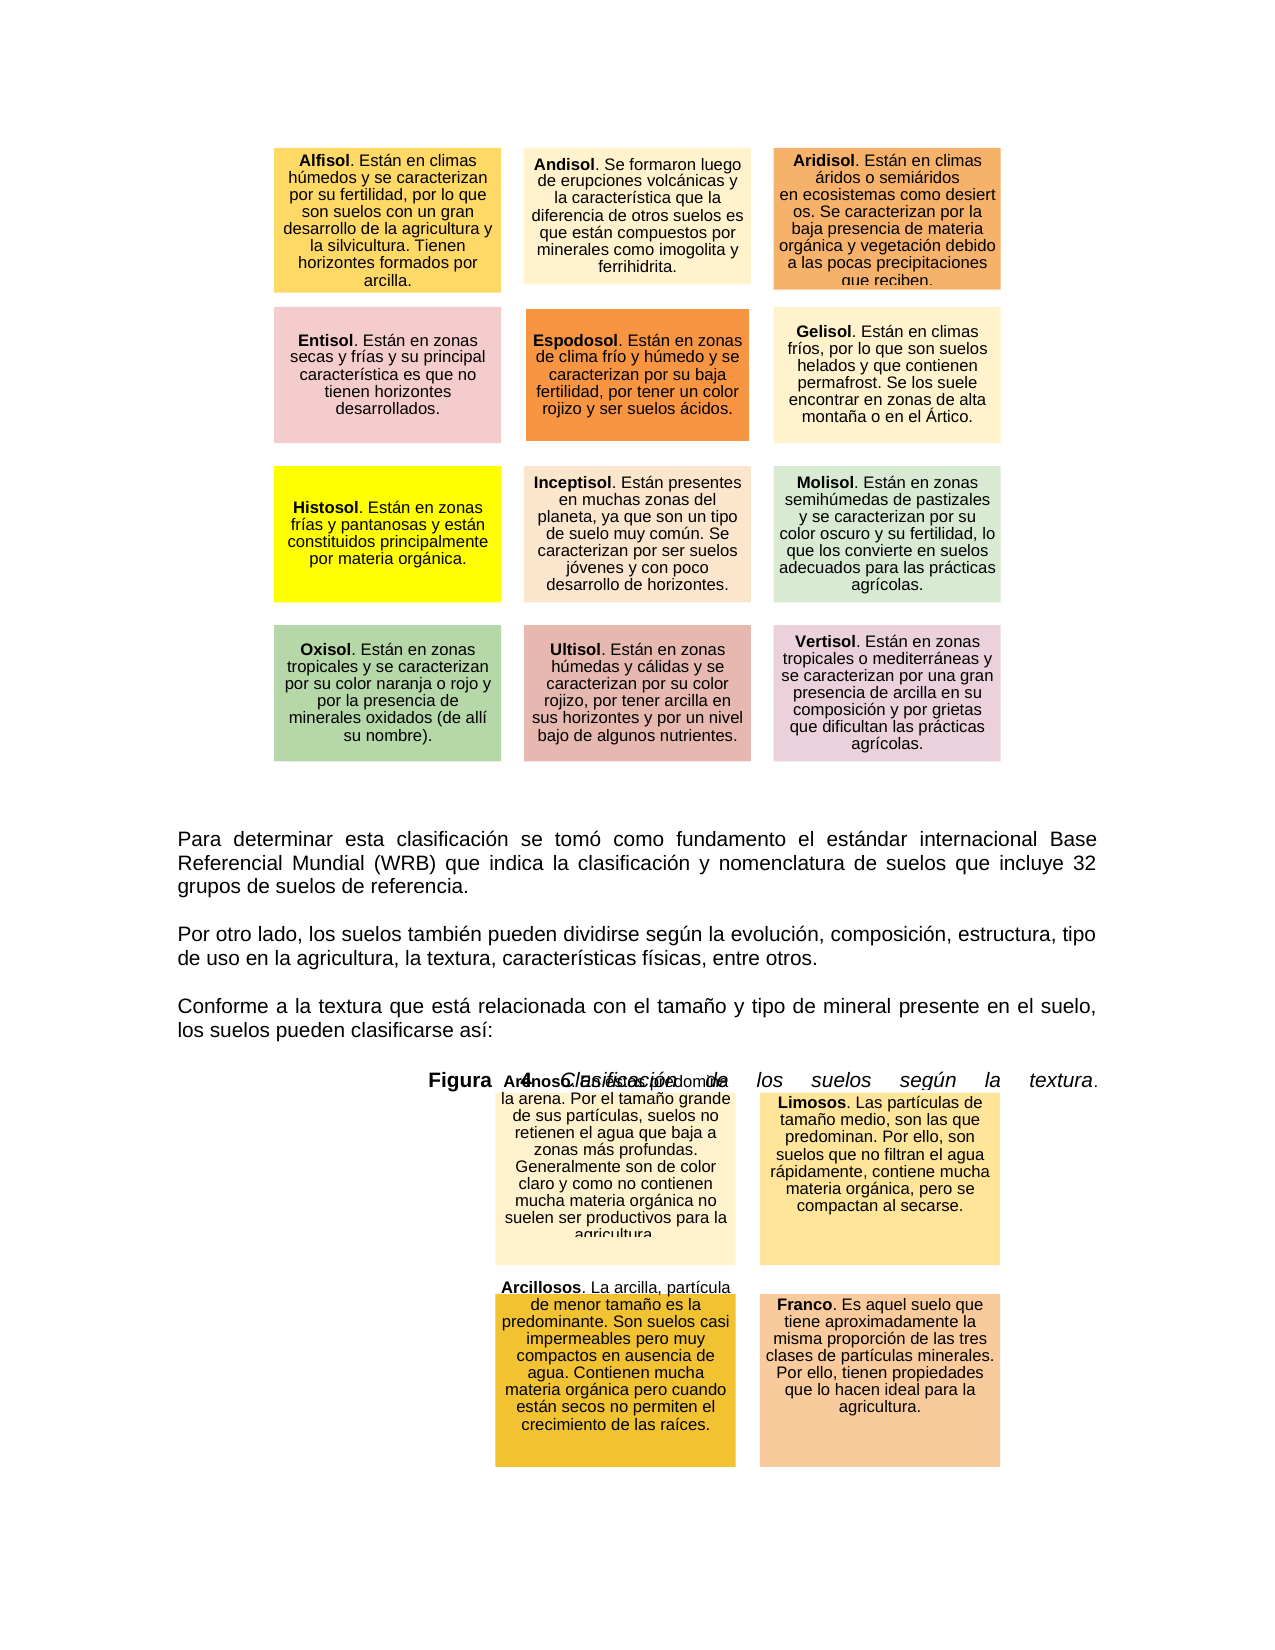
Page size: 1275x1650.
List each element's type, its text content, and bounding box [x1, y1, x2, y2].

text Para determinar esta clasificación se tomó como fundamento el estándar internacional Base Referencial Mundial (WRB) que indica la clasificación y nomenclatura de suelos que incluye 32 grupos de suelos de referencia. [177, 826, 1098, 898]
text Figura 4 Clasificación de los suelos según la textura. [428, 1068, 1098, 1467]
text Conforme a la textura que está relacionada con el tamaño y tipo de mineral presente en el suelo, los suelos pueden clasificarse así: [177, 994, 1098, 1042]
text Por otro lado, los suelos también pueden dividirse según la evolución, composición, estructura, tipo de uso en la agricultura, la textura, características físicas, entre otros. [177, 922, 1098, 970]
